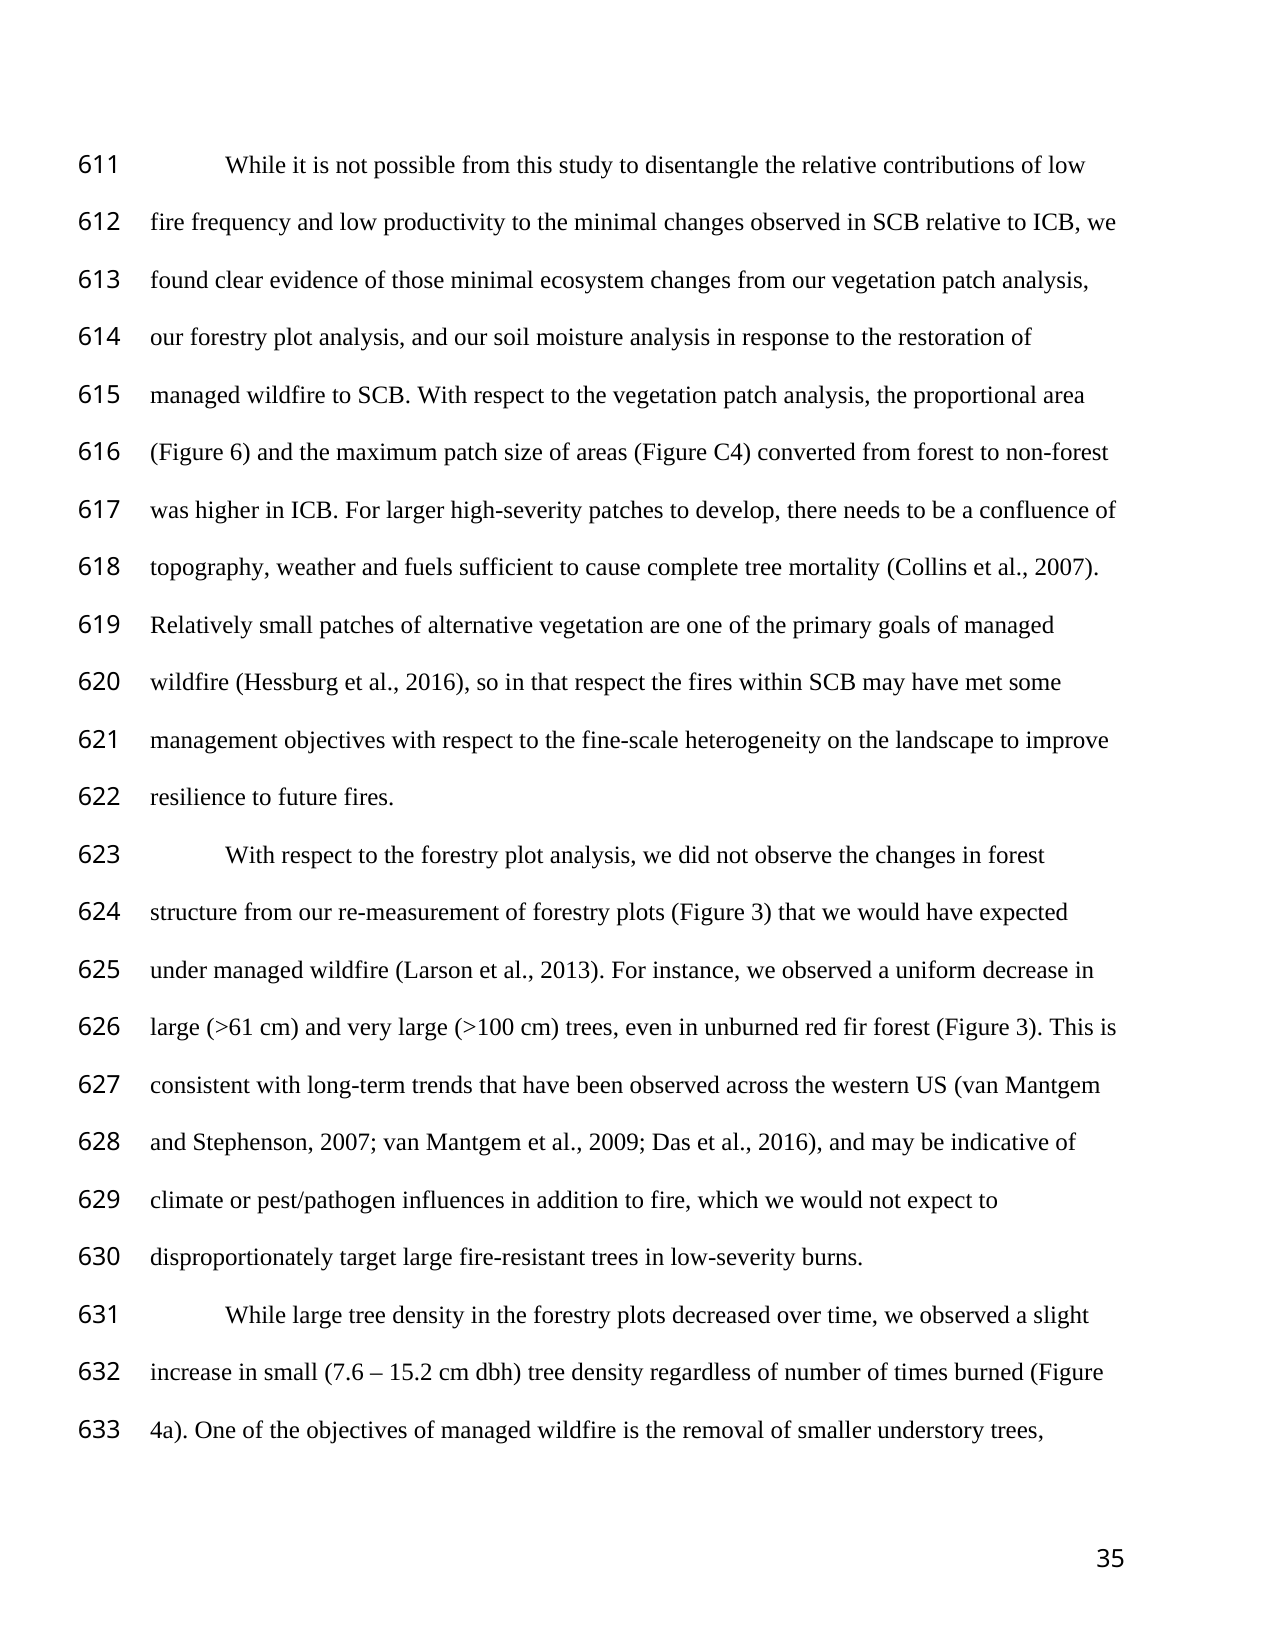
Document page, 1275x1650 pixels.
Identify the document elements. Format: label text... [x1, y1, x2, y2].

text With respect to the forestry plot analysis, we did not observe the changes in forest structure from our re-measurement of forestry plots (Figure 3) that we would have expected under managed wildfire (Larson et al., 2013). For instance, we observed a uniform decrease in large (>61 cm) and very large (>100 cm) trees, even in unburned red fir forest (Figure 3). This is consistent with long-term trends that have been observed across the western US (van Mantgem and Stephenson, 2007; van Mantgem et al., 2009; Das et al., 2016), and may be indicative of climate or pest/pathogen influences in addition to fire, which we would not expect to disproportionately target large fire-resistant trees in low-severity burns. [150, 840, 1125, 1271]
text While it is not possible from this study to disentangle the relative contributions of low fire frequency and low productivity to the minimal changes observed in SCB relative to ICB, we found clear evidence of those minimal ecosystem changes from our vegetation patch analysis, our forestry plot analysis, and our soil moisture analysis in response to the restoration of managed wildfire to SCB. With respect to the vegetation patch analysis, the proportional area (Figure 6) and the maximum patch size of areas (Figure C4) converted from forest to non-forest was higher in ICB. For larger high-severity patches to develop, there needs to be a confluence of topography, weather and fuels sufficient to cause complete tree mortality (Collins et al., 2007). Relatively small patches of alternative vegetation are one of the primary goals of managed wildfire (Hessburg et al., 2016), so in that respect the fires within SCB may have met some management objectives with respect to the fine-scale heterogeneity on the landscape to improve resilience to future fires. [150, 150, 1125, 811]
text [150, 1300, 1125, 1444]
